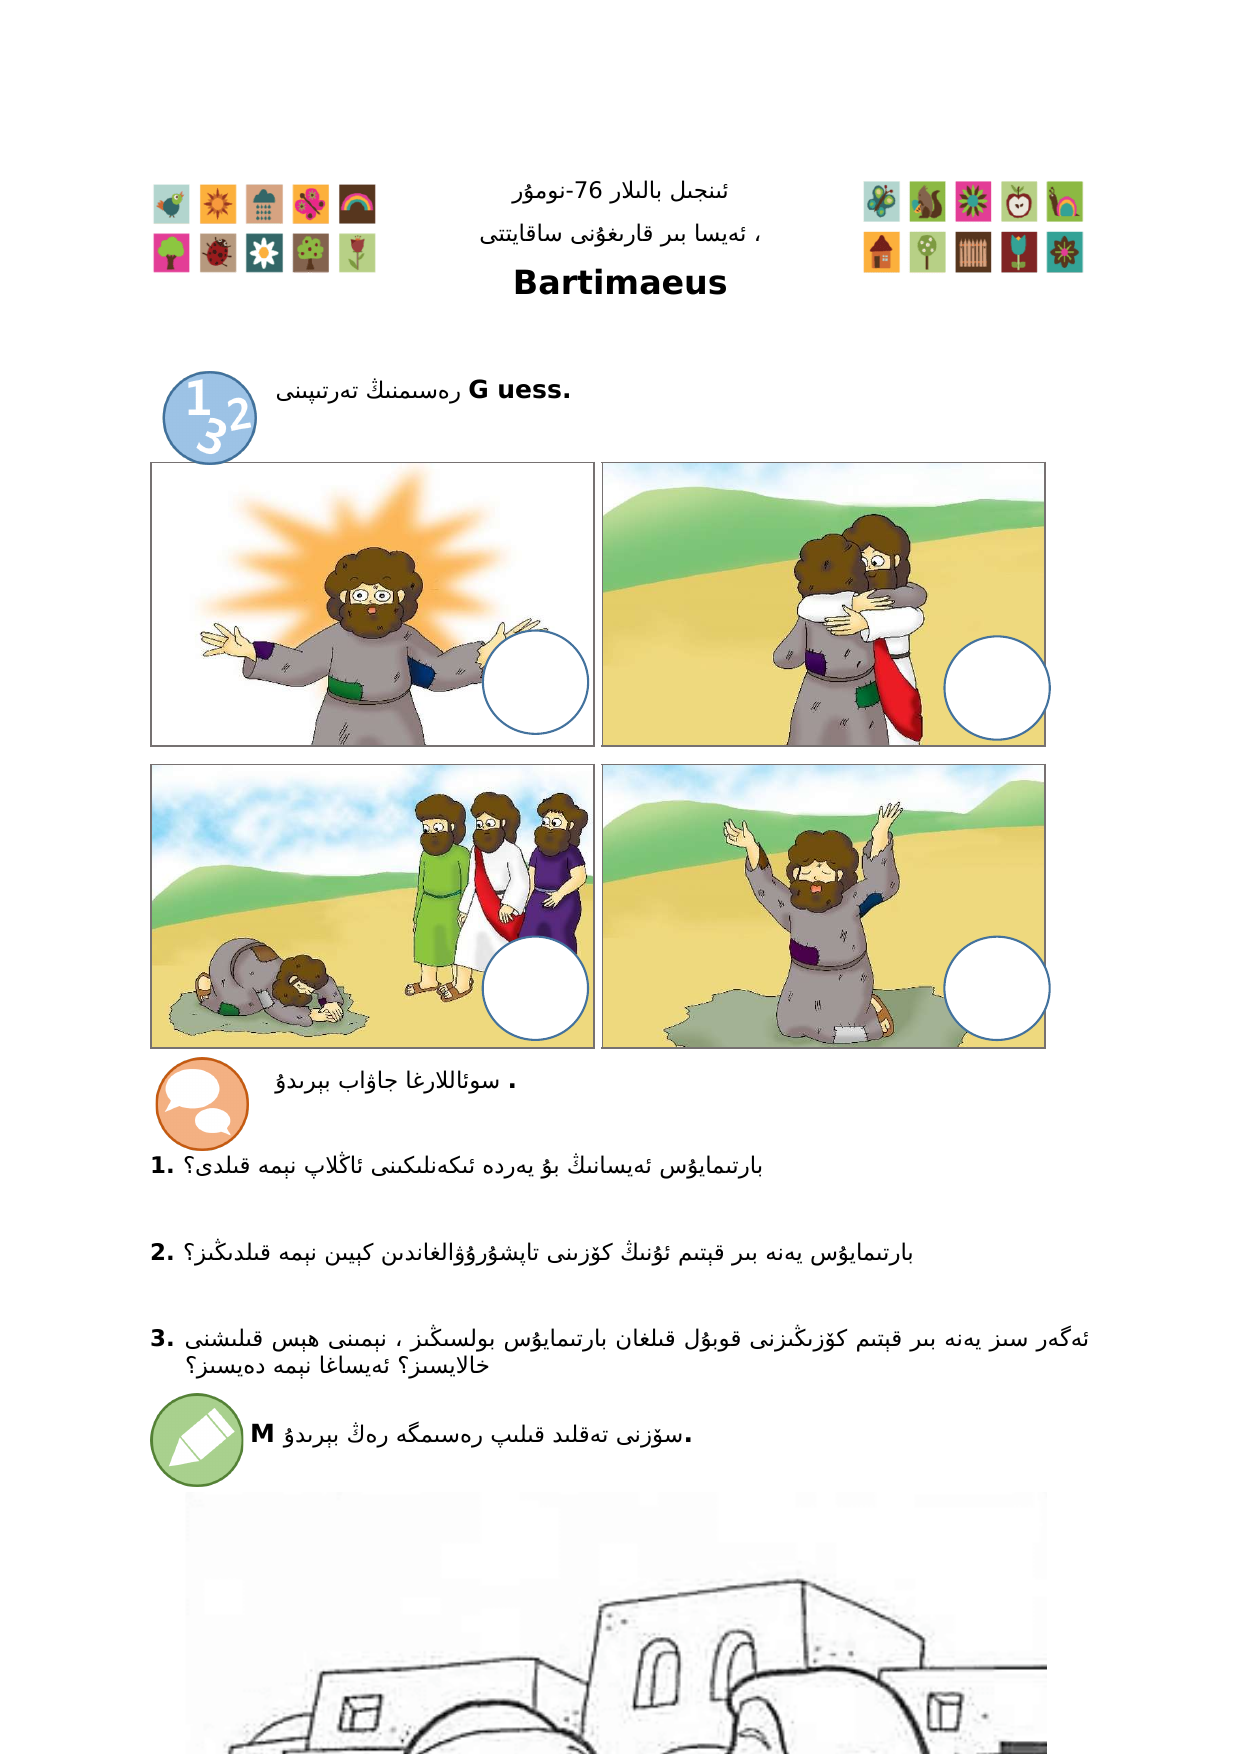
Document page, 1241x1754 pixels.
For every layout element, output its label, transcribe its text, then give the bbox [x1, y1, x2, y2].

text 2. بارتىمايۇس يەنە بىر قېتىم ئۇنىڭ كۆزىنى تاپشۇرۇۋالغاندىن كېيىن نېمە قىلدىڭىز؟ [150, 1239, 1090, 1266]
picture [152, 765, 593, 1047]
text رەسىمنىڭ تەرتىپىنى G uess. [288, 375, 1090, 404]
text Bartimaeus [150, 264, 1090, 303]
picture [858, 179, 1085, 277]
picture [185, 1492, 1047, 1754]
picture [603, 463, 1044, 745]
picture [150, 183, 383, 277]
picture [155, 1057, 249, 1151]
text سوئاللارغا جاۋاب بېرىدۇ . [249, 1065, 1090, 1094]
picture [603, 765, 1044, 1047]
text 3. ئەگەر سىز يەنە بىر قېتىم كۆزىڭىزنى قوبۇل قىلغان بارتىمايۇس بولسىڭىز ، نېمىنى ھېس قىلىشنى خالايسىز؟ ئەيساغا نېمە دەيسىز؟ [150, 1326, 1090, 1379]
text ئەيسا بىر قارىغۇنى ساقايتتى ، [383, 221, 858, 247]
picture [150, 352, 593, 745]
picture [150, 1393, 244, 1487]
text 1. بارتىمايۇس ئەيسانىڭ بۇ يەردە ئىكەنلىكىنى ئاڭلاپ نېمە قىلدى؟ [150, 1152, 1090, 1179]
text M سۆزنى تەقلىد قىلىپ رەسىمگە رەڭ بېرىدۇ. [244, 1419, 1090, 1449]
text ئىنجىل بالىلار 76-نومۇر [150, 177, 1090, 204]
